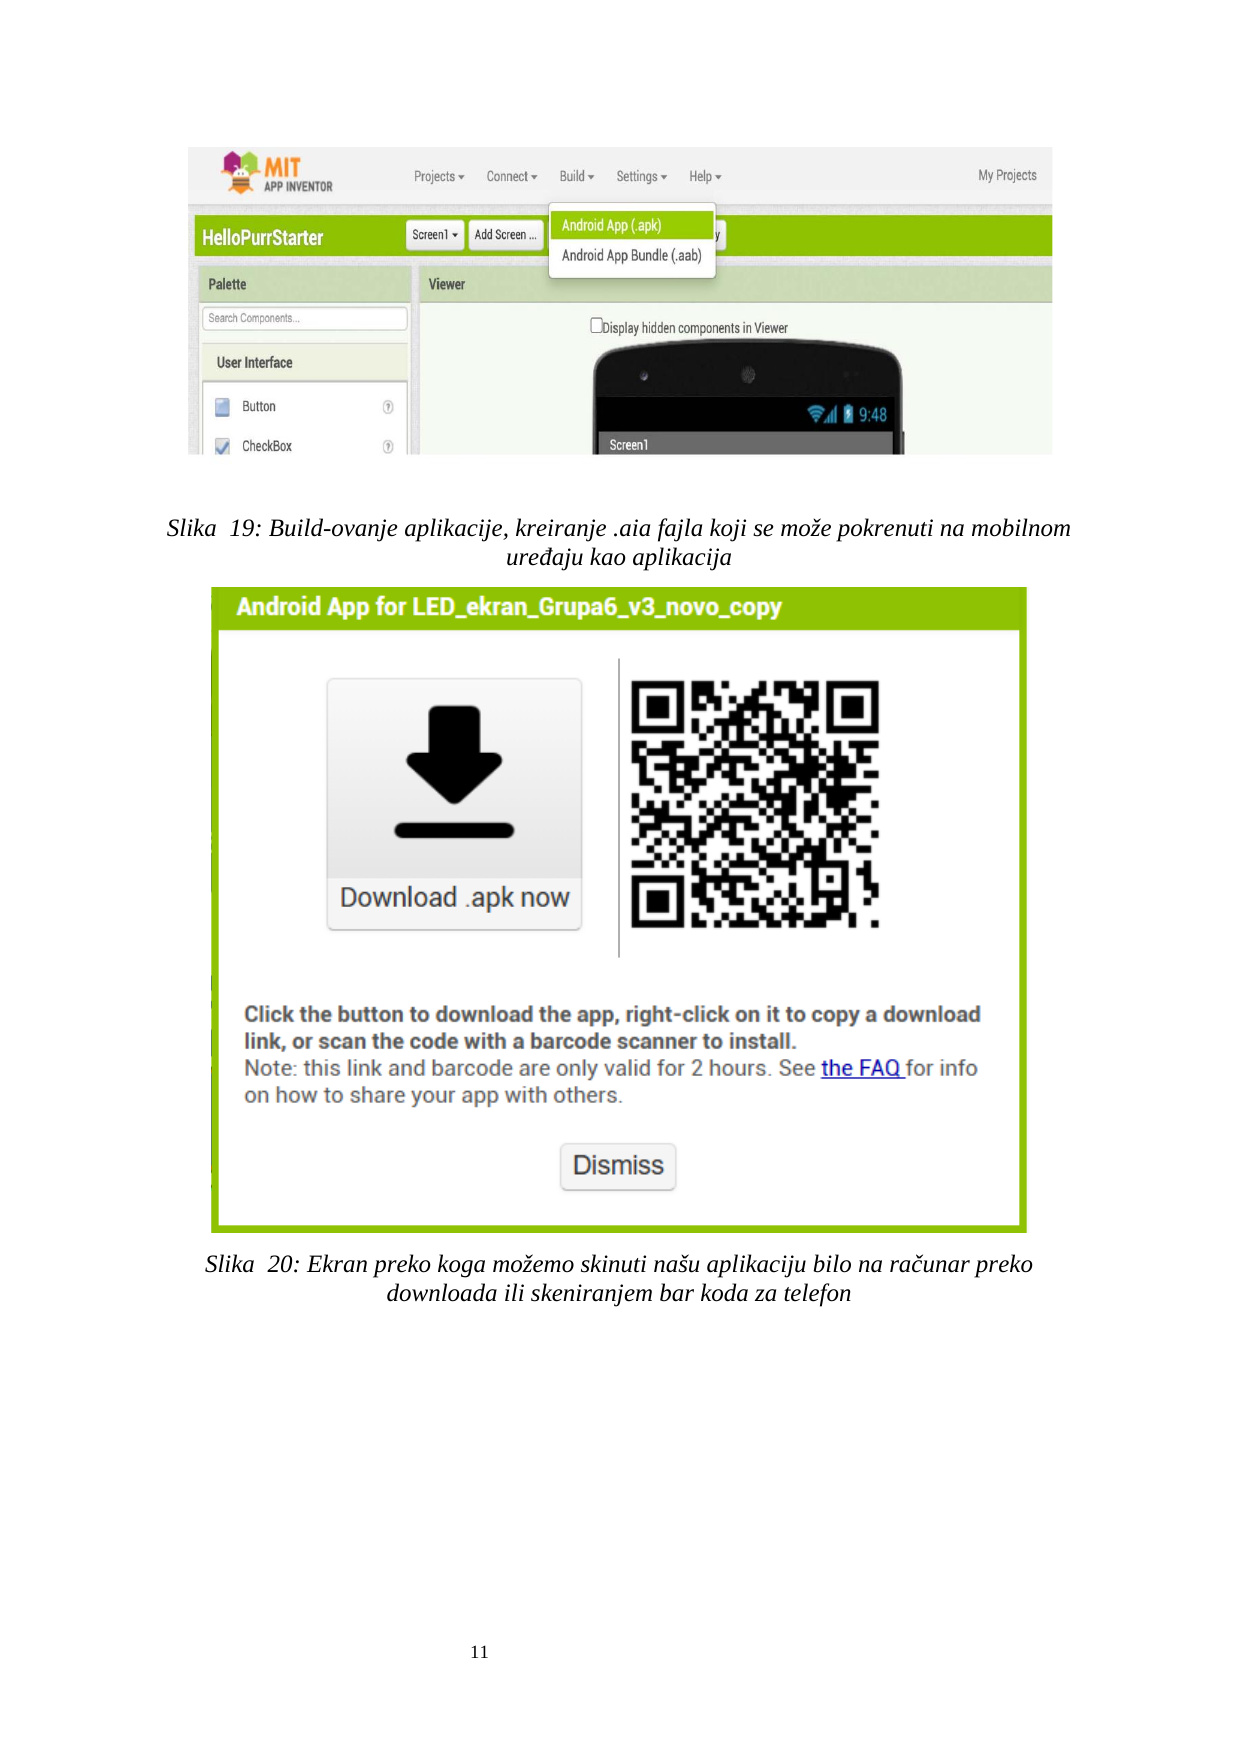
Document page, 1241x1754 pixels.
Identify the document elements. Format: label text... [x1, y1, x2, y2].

text Slika 20: Ekran preko koga možemo skinuti našu aplikaciju bilo na računar preko downloada ili skeniranjem bar koda za telefon [147, 1249, 1093, 1307]
picture [211, 587, 1030, 1233]
picture [188, 147, 1053, 497]
text Slika 19: Build-ovanje aplikacije, kreiranje .aia fajla koji se može pokrenuti na mobilnom uređaju kao aplikacija [147, 513, 1093, 571]
